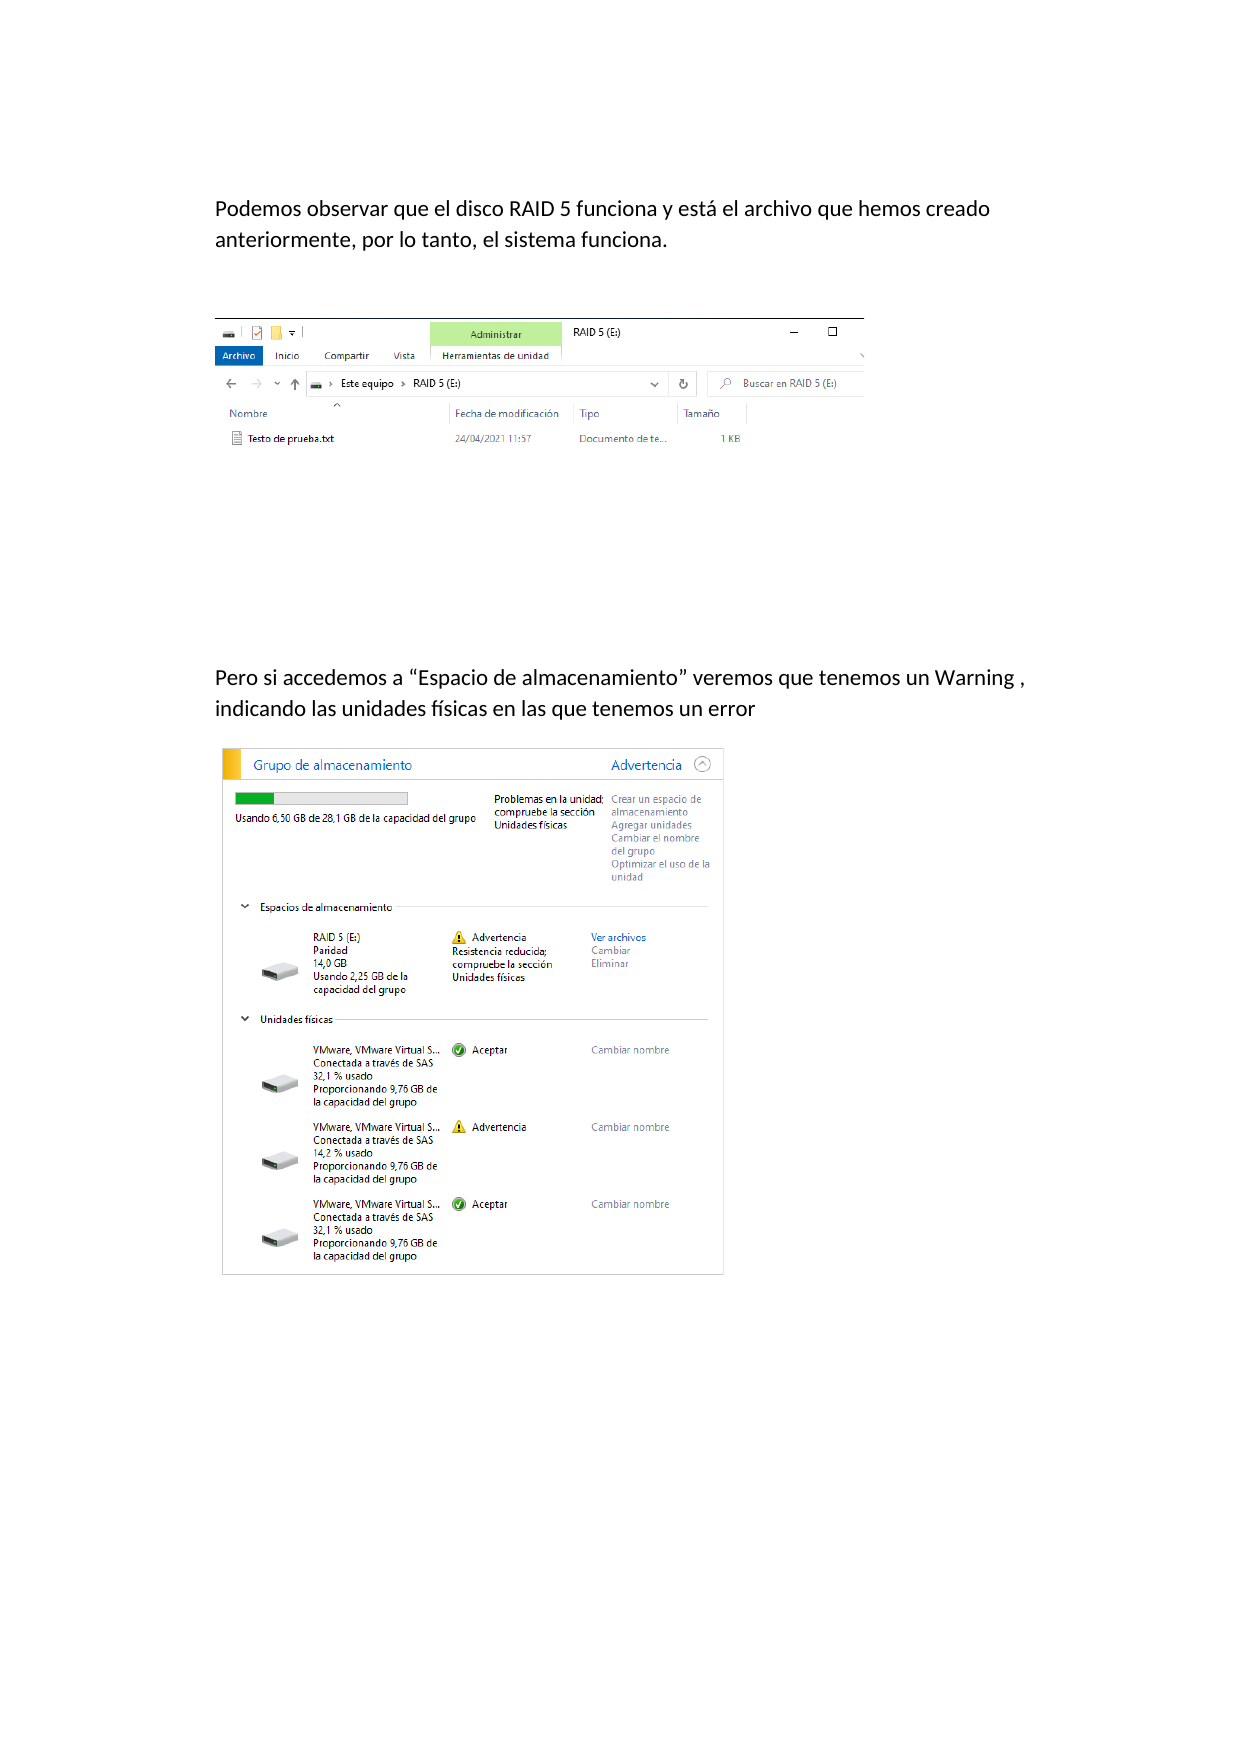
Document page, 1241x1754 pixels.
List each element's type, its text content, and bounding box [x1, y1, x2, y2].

text Pero si accedemos a “Espacio de almacenamiento” veremos que tenemos un Warning , indicando las unidades físicas en las que tenemos un error [215, 663, 1063, 722]
picture [214, 740, 732, 1283]
text Podemos observar que el disco RAID 5 funciona y está el archivo que hemos creado anteriormente, por lo tanto, el sistema funciona. [215, 194, 1063, 253]
picture [214, 318, 865, 598]
